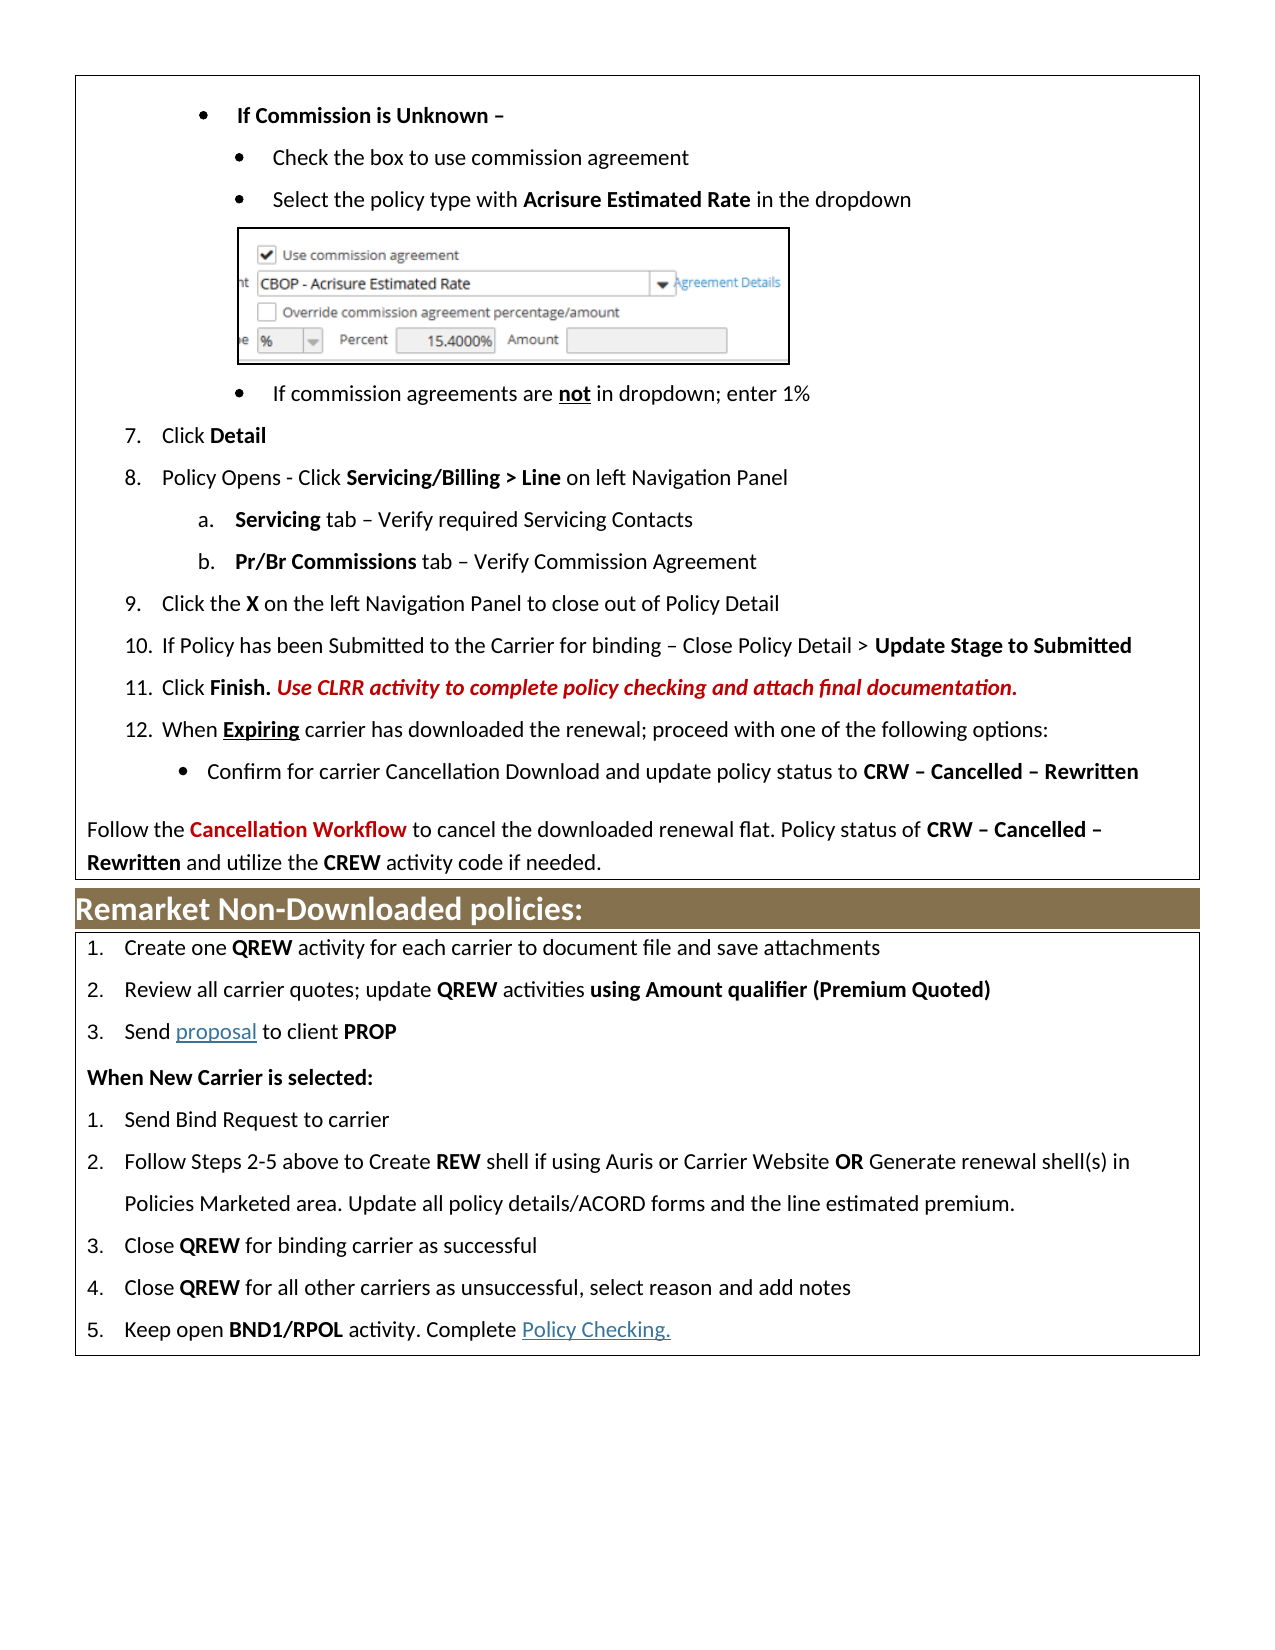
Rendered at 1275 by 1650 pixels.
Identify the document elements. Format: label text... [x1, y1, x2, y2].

subtitle Remarket Non-Downloaded policies: [75, 888, 1200, 929]
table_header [76, 76, 1199, 879]
picture [239, 229, 788, 363]
table_header Create one QREW activity for each carrier to document file and save attachments Review all carrier quotes; update QREW activities using Amount qualifier (Premium Quoted) Send proposal to client PROP When New Carrier is selected: Send Bind Request to carrier Follow Steps 2-5 above to Create REW shell if using Auris or Carrier Website OR Generate renewal shell(s) in Policies Marketed area. Update all policy details/ACORD forms and the line estimated premium. Close QREW for binding carrier as successful Close QREW for all other carriers as unsuccessful, select reason and add notes Keep open BND1/RPOL activity. Complete Policy Checking. [76, 933, 1199, 1355]
